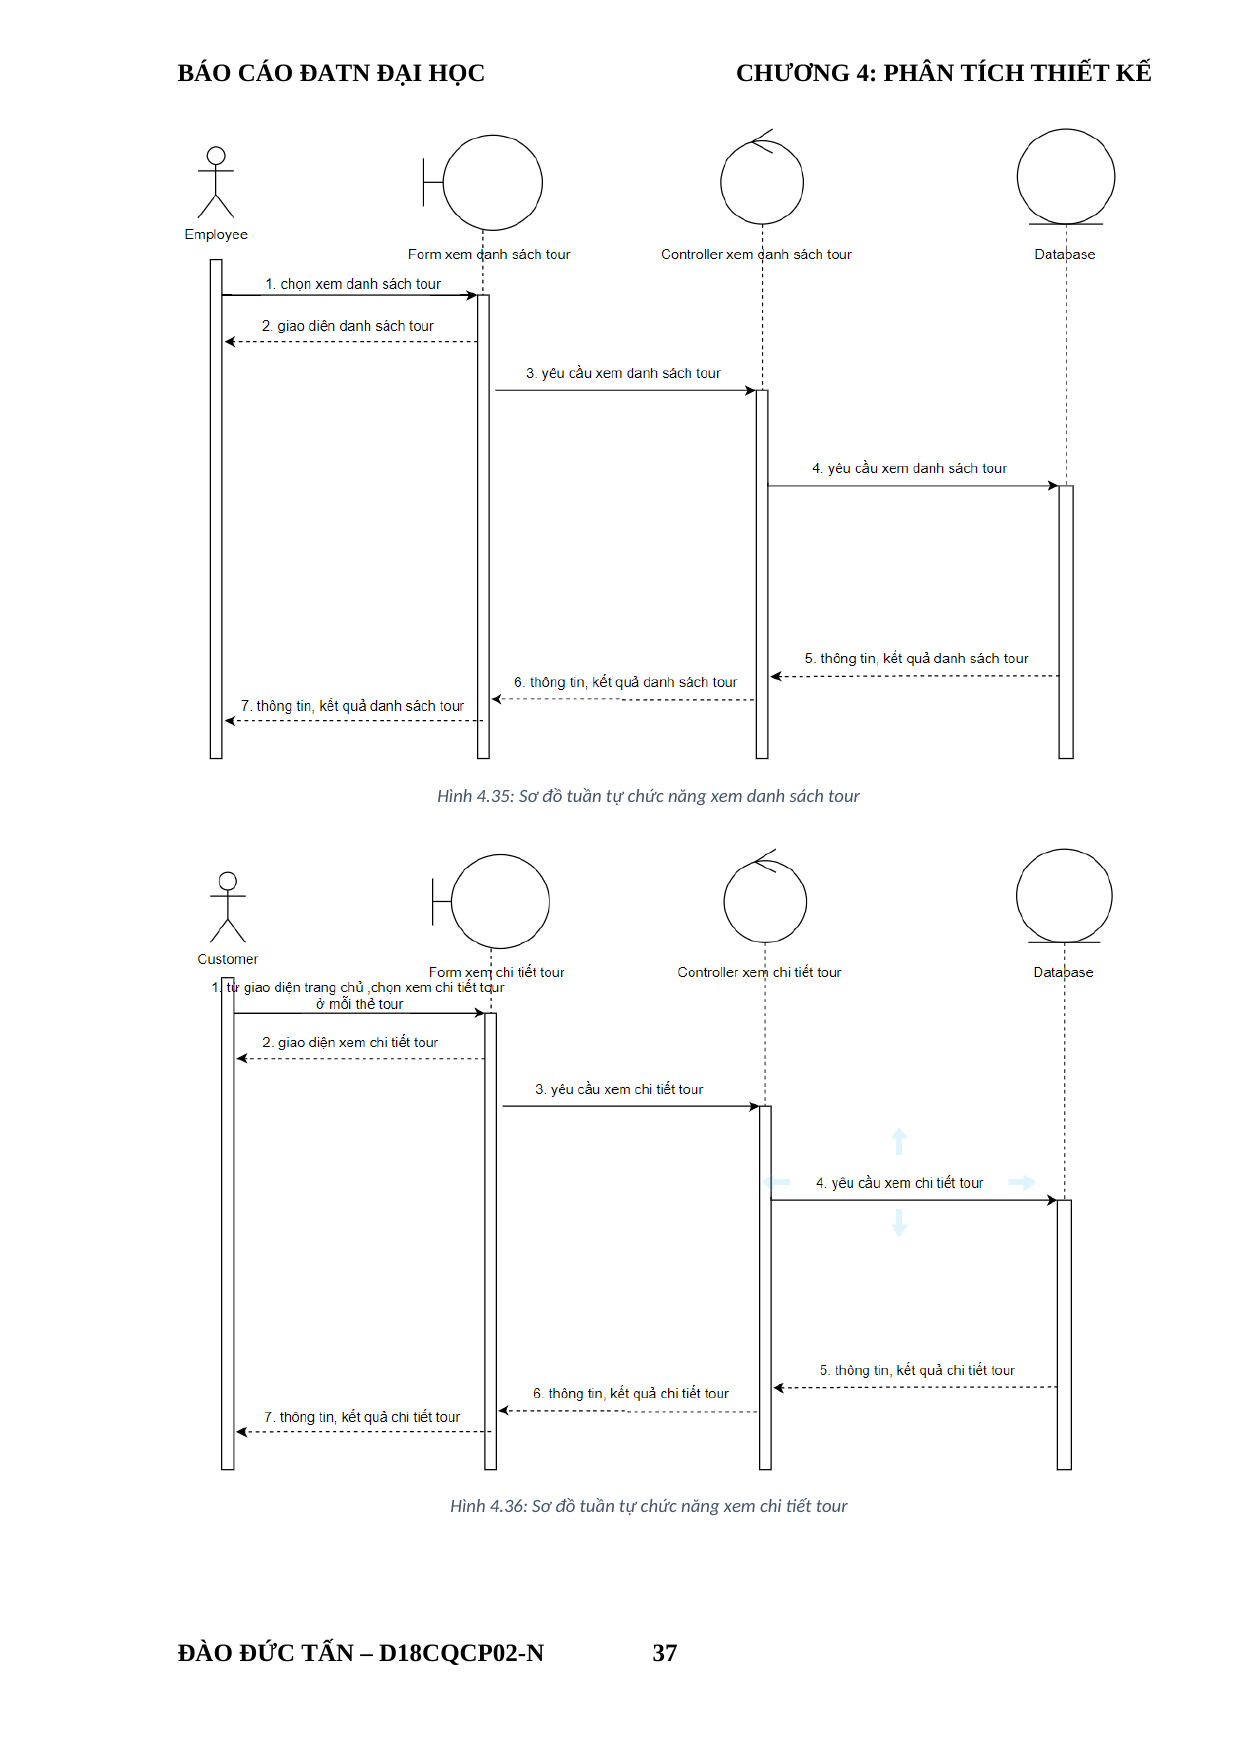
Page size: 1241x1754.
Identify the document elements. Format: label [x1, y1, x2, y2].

picture [177, 840, 1123, 1486]
picture [177, 119, 1123, 776]
